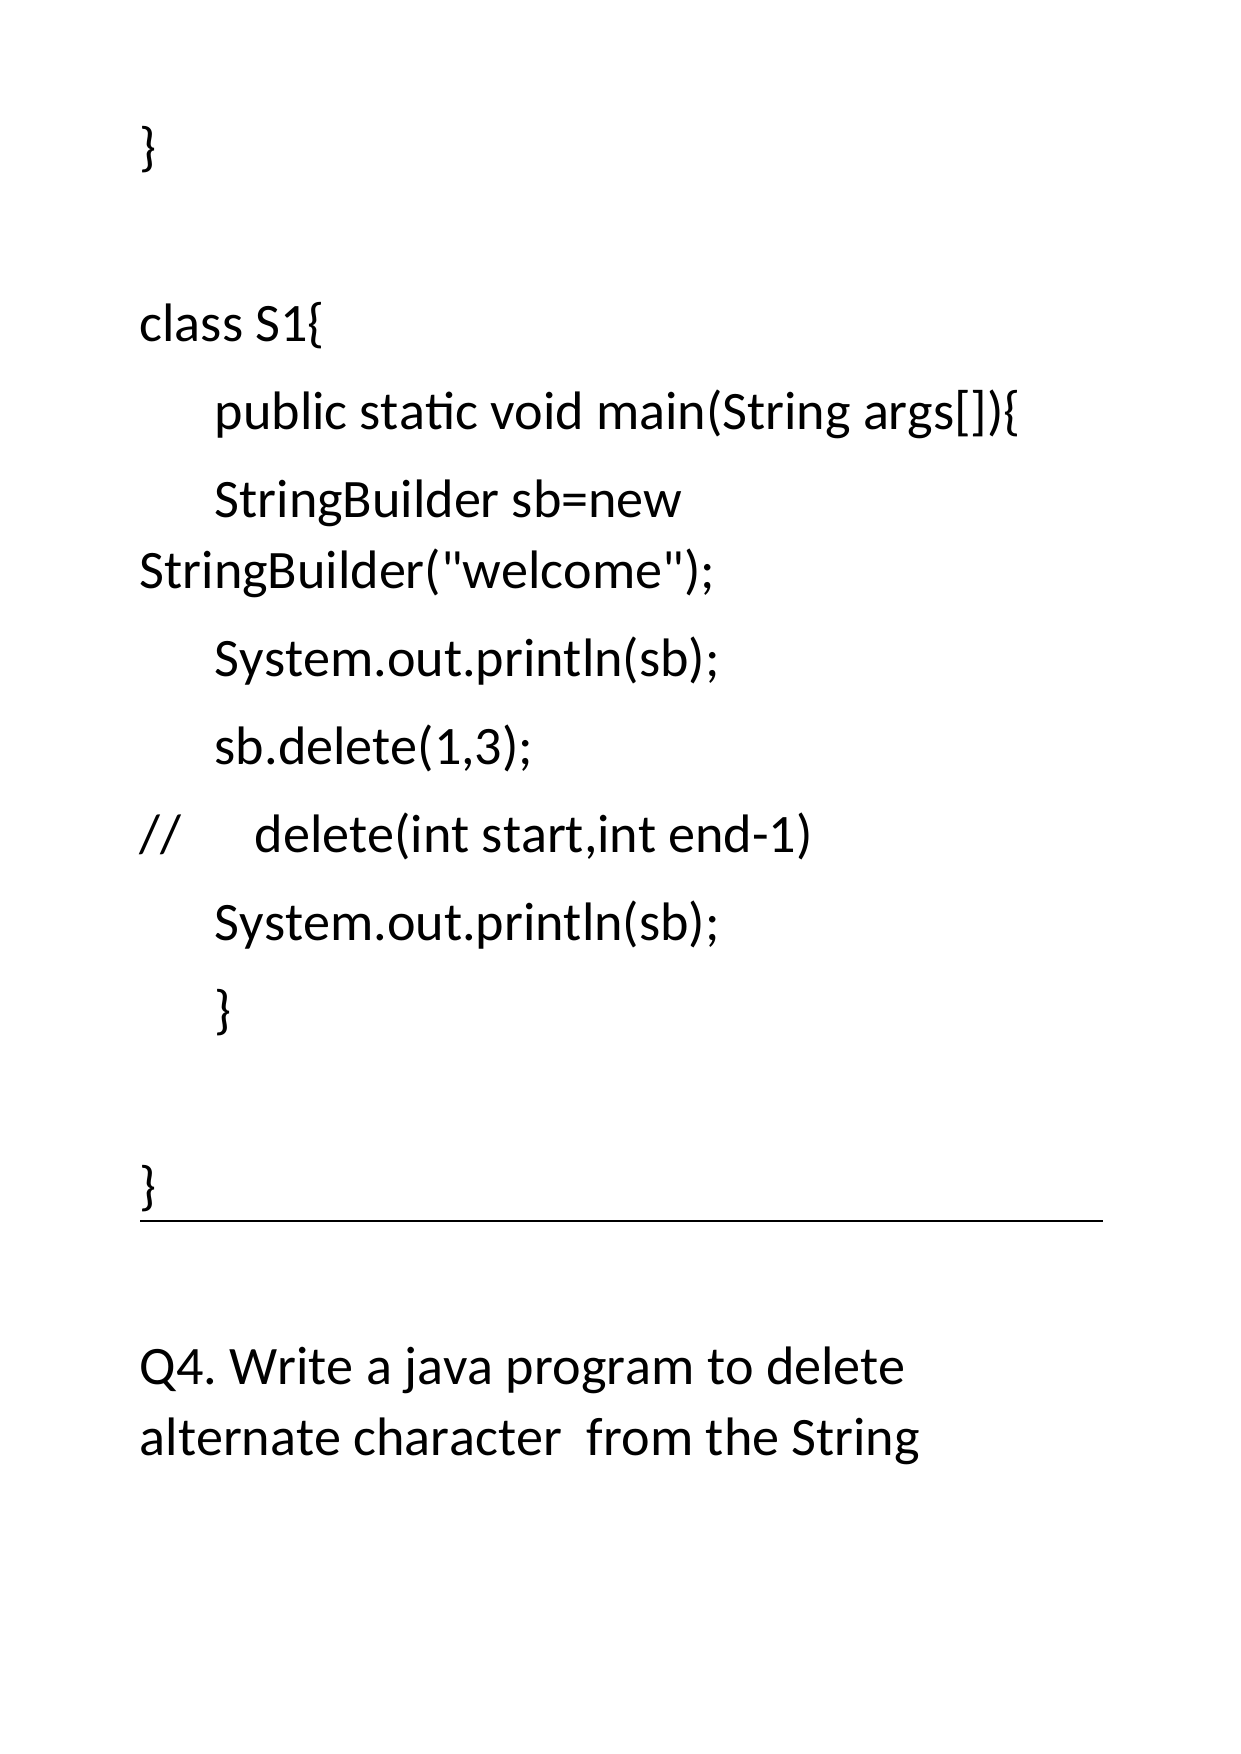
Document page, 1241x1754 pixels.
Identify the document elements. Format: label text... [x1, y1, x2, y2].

text class S1{ [139, 288, 1103, 355]
text sb.delete(1,3); [139, 712, 1103, 778]
text System.out.println(sb); [139, 888, 1103, 954]
text Q4. Write a java program to delete alternate character from the String [139, 1332, 1103, 1469]
text } [139, 112, 1103, 179]
text // delete(int start,int end-1) [139, 800, 1103, 866]
text System.out.println(sb); [139, 624, 1103, 690]
text StringBuilder sb=new StringBuilder("welcome"); [139, 464, 1103, 602]
text } [139, 1152, 1103, 1222]
text } [139, 976, 1103, 1042]
text public static void main(String args[]){ [139, 377, 1103, 443]
